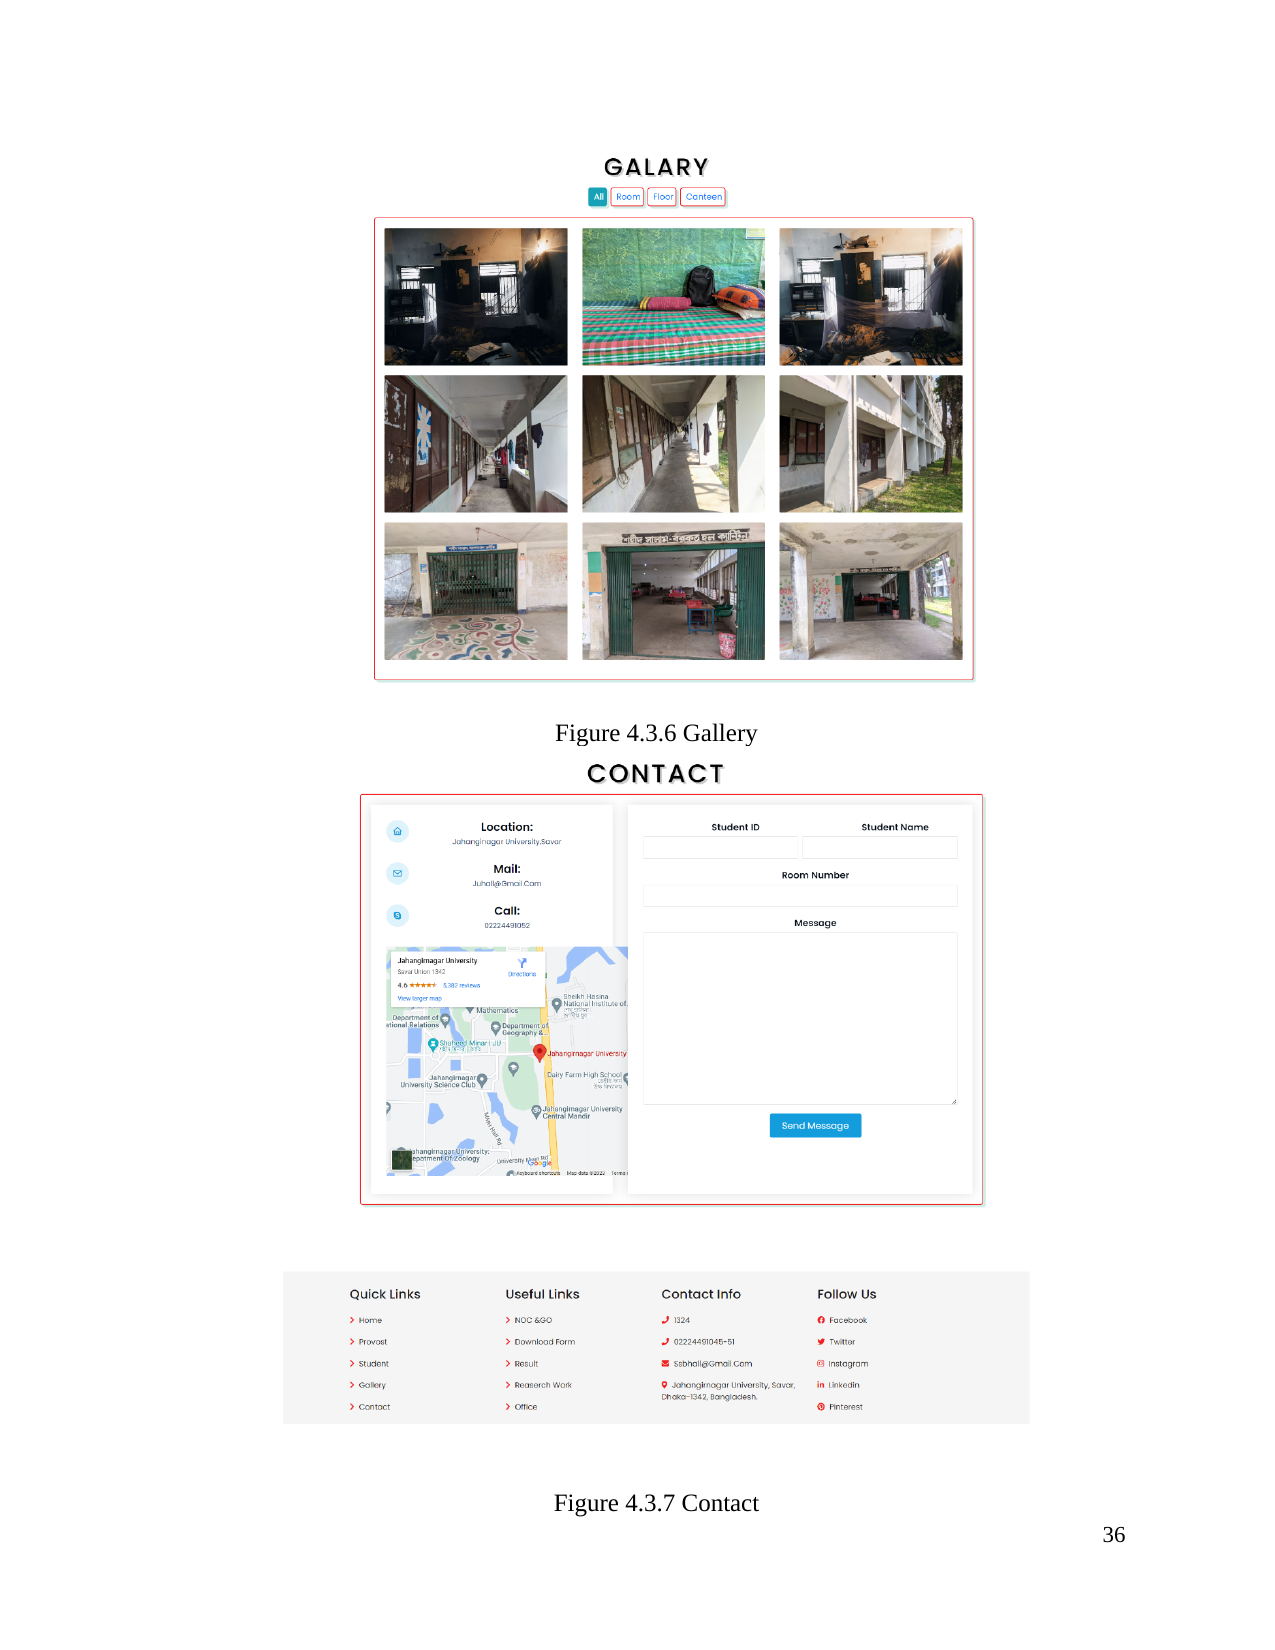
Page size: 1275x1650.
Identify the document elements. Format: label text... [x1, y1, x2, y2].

text Figure 4.3.7 Contact [197, 1488, 1116, 1517]
text Figure 4.3.6 Gallery [197, 718, 1116, 746]
picture [282, 746, 1030, 1424]
picture [297, 150, 1015, 688]
